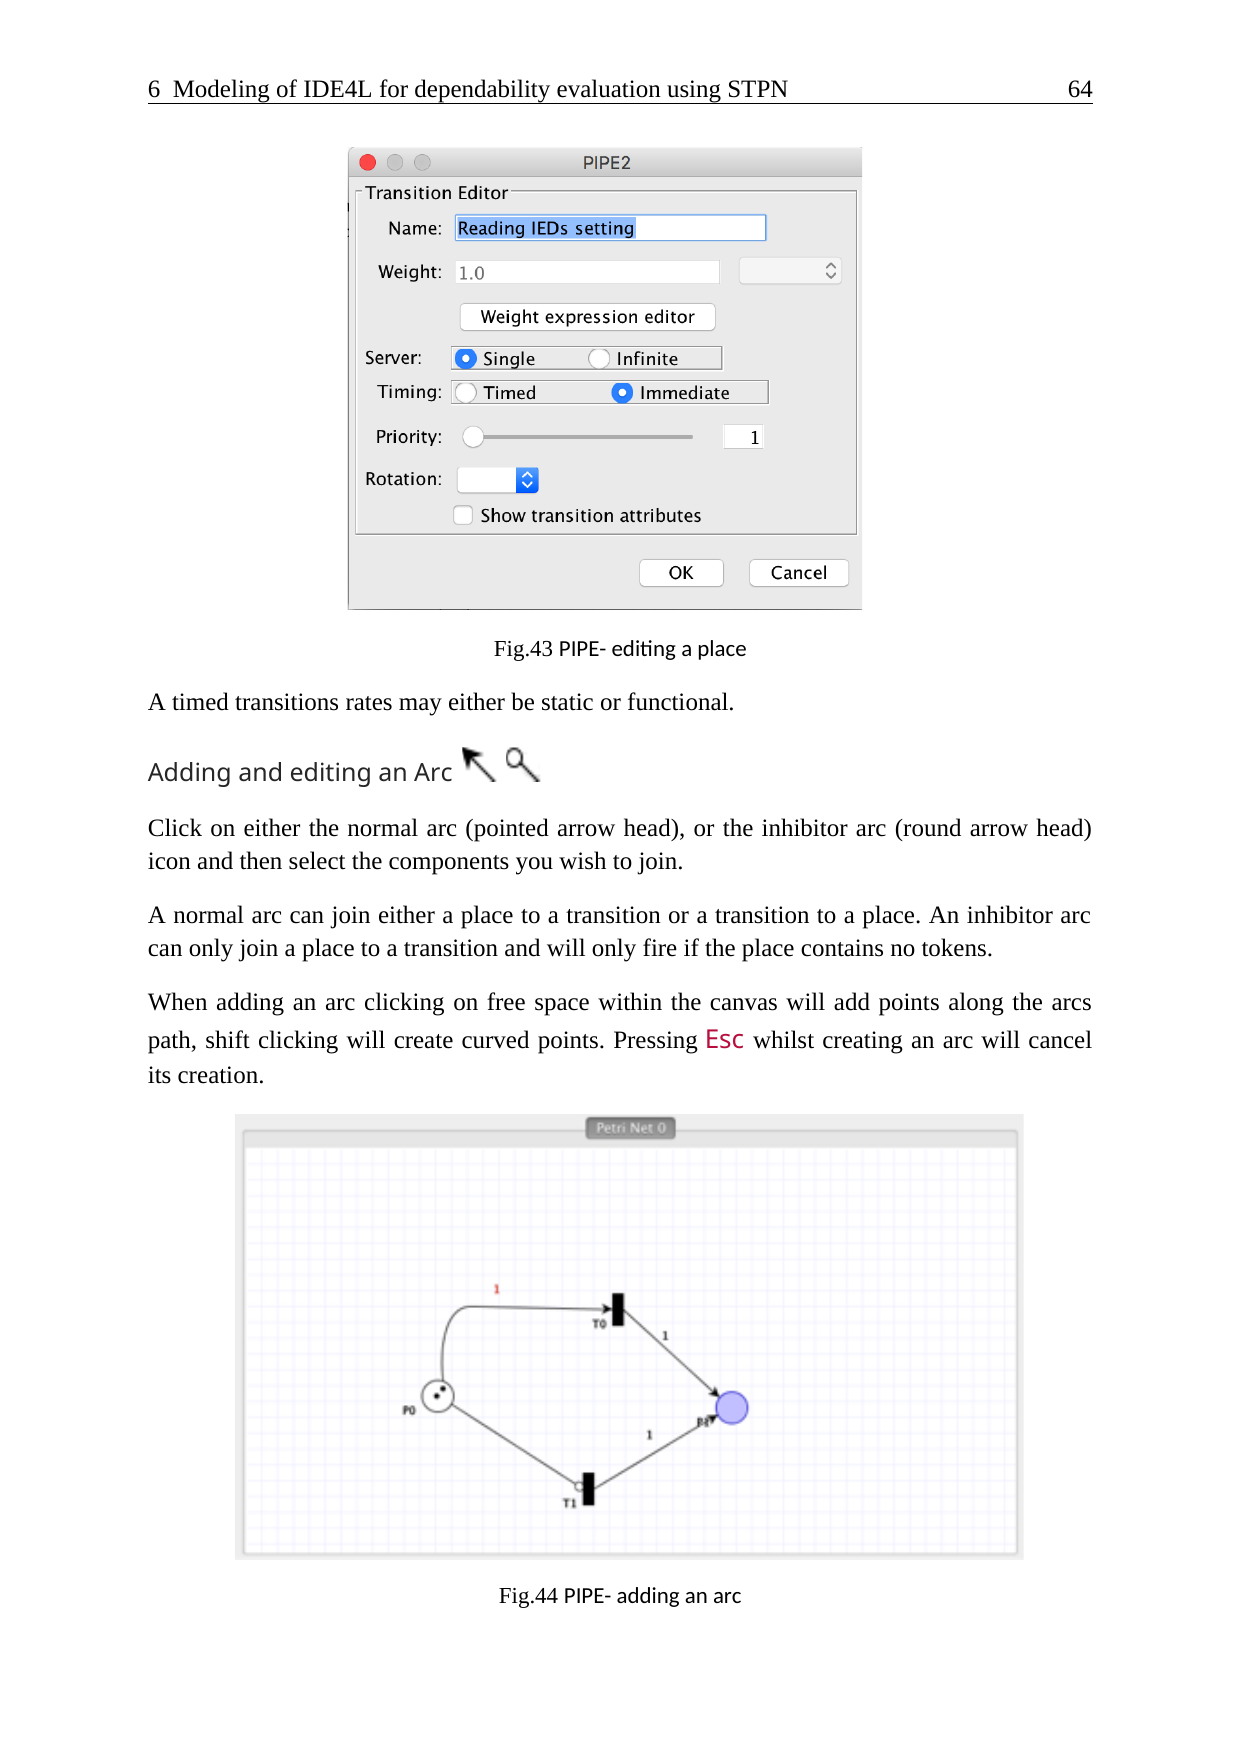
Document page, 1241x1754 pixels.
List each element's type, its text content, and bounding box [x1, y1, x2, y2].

picture [347, 147, 863, 610]
picture [234, 1114, 1024, 1560]
text Click on either the normal arc (pointed arrow head), or the inhibitor arc (round arrow head) icon and then select the components you wish to join. [148, 813, 1093, 875]
picture [462, 747, 497, 782]
text When adding an arc clicking on free space within the canvas will add points along the arcs path, shift clicking will create curved points. Pressing Esc whilst creating an arc will cancel its creation. [148, 987, 1093, 1089]
text Fig.43 PIPE- editing a place [148, 634, 1093, 662]
text Adding and editing an Arc [148, 741, 1093, 792]
text A timed transitions rates may either be static or functional. [148, 687, 1093, 716]
picture [506, 747, 541, 782]
text Fig.44 PIPE- adding an arc [148, 1581, 1093, 1609]
text A normal arc can join either a place to a transition or a transition to a place. An inhibitor arc can only join a place to a transition and will only fire if the place contains no tokens. [148, 900, 1093, 962]
